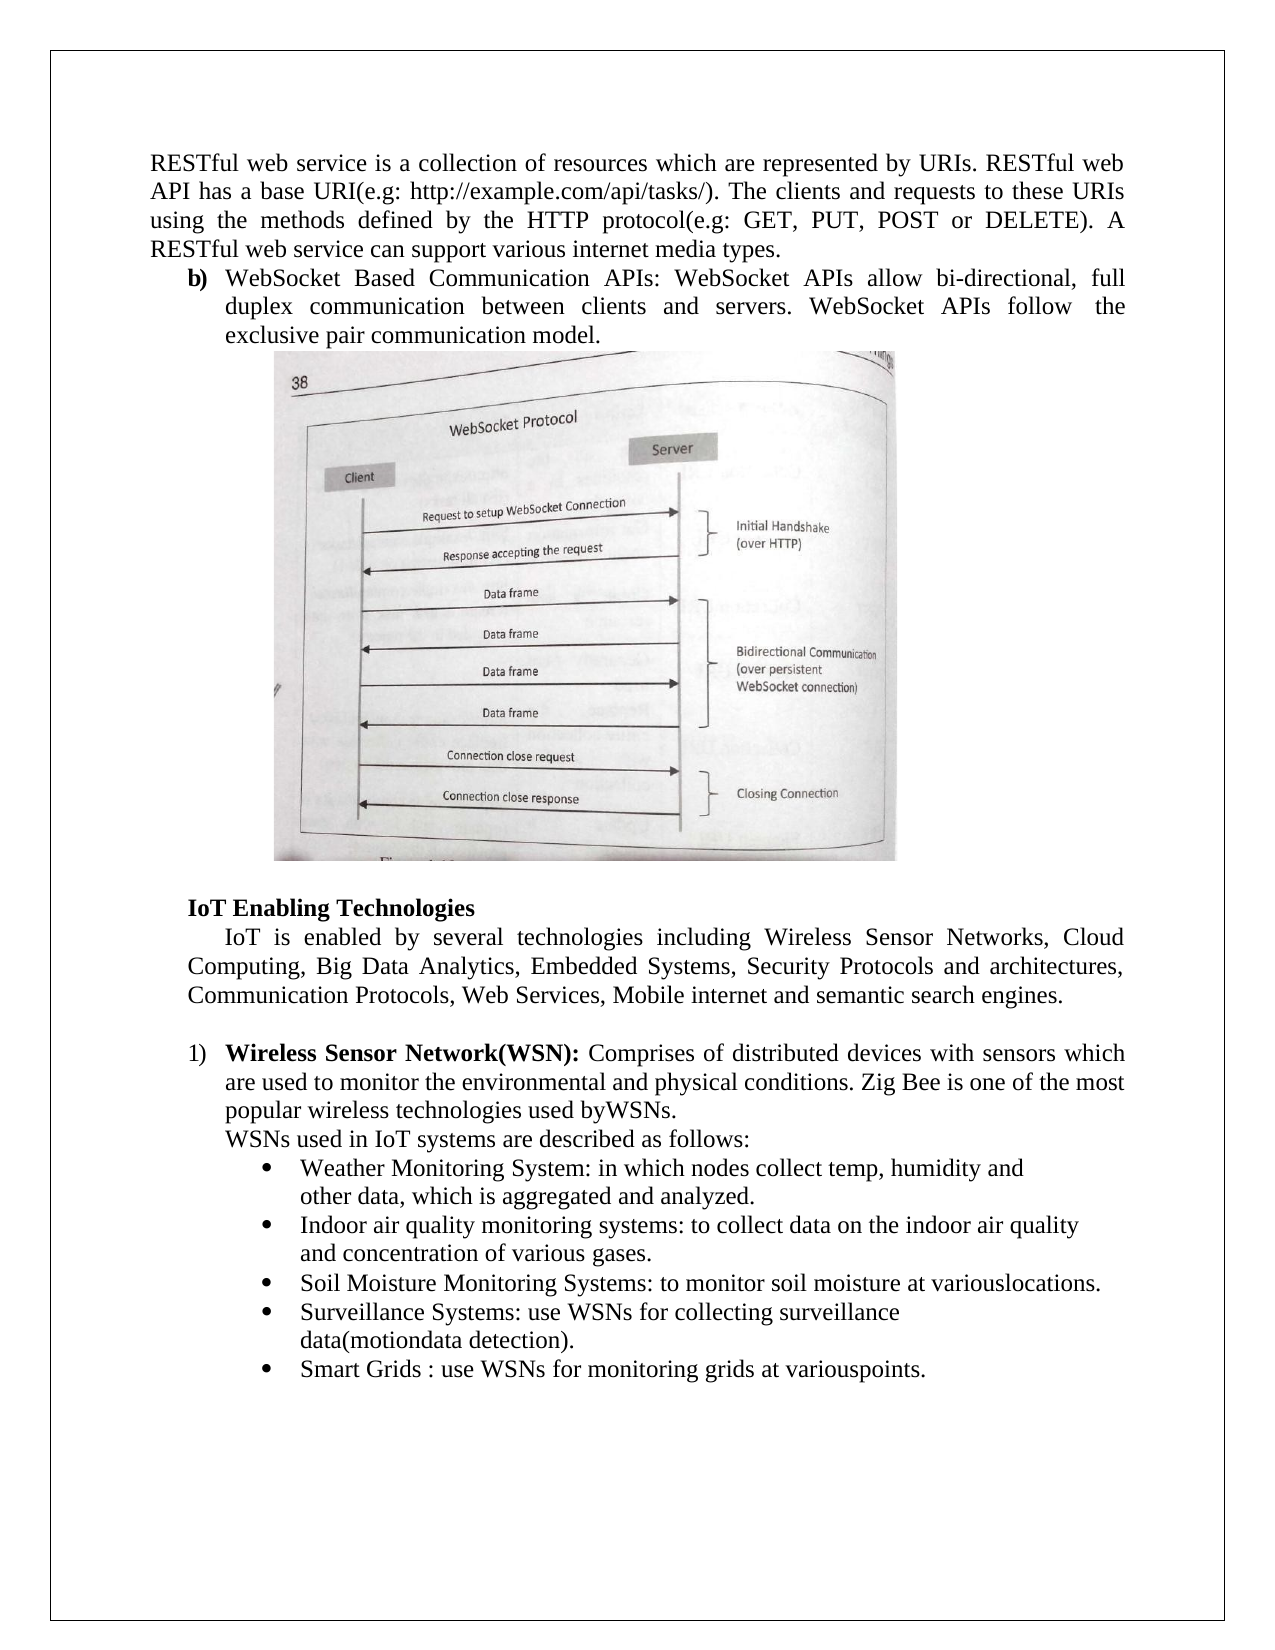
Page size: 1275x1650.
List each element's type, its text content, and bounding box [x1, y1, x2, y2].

list Smart Grids : use WSNs for monitoring grids at variouspoints. [262, 1354, 1223, 1383]
list WebSocket Based Communication APIs: WebSocket APIs allow bi-directional, full duplex communication between clients and servers. WebSocket APIs follow the exclusive pair communication model. [187, 263, 1126, 349]
text WSNs used in IoT systems are described as follows: [225, 1124, 1223, 1153]
text RESTful web service is a collection of resources which are represented by URIs. RESTful web API has a base URI(e.g: http://example.com/api/tasks/). The clients and requests to these URIs using the methods defined by the HTTP protocol(e.g: GET, PUT, POST or DELETE). A RESTful web service can support various internet media types. [150, 148, 1125, 263]
text IoT is enabled by several technologies including Wireless Sensor Networks, Cloud Computing, Big Data Analytics, Embedded Systems, Security Protocols and architectures, Communication Protocols, Web Services, Mobile internet and semantic search engines. [187, 922, 1124, 1008]
list Surveillance Systems: use WSNs for collecting surveillance data(motiondata detection). [262, 1298, 1067, 1353]
picture [273, 351, 898, 861]
list Wireless Sensor Network(WSN): Comprises of distributed devices with sensors which are used to monitor the environmental and physical conditions. Zig Bee is one of the most popular wireless technologies used byWSNs. [187, 1038, 1126, 1124]
subtitle IoT Enabling Technologies [187, 893, 1223, 922]
list Soil Moisture Monitoring Systems: to monitor soil moisture at variouslocations. [262, 1267, 1223, 1298]
list Indoor air quality monitoring systems: to collect data on the indoor air quality and concentration of various gases. [262, 1211, 1121, 1267]
list Weather Monitoring System: in which nodes collect temp, humidity and other data, which is aggregated and analyzed. [262, 1153, 1080, 1210]
